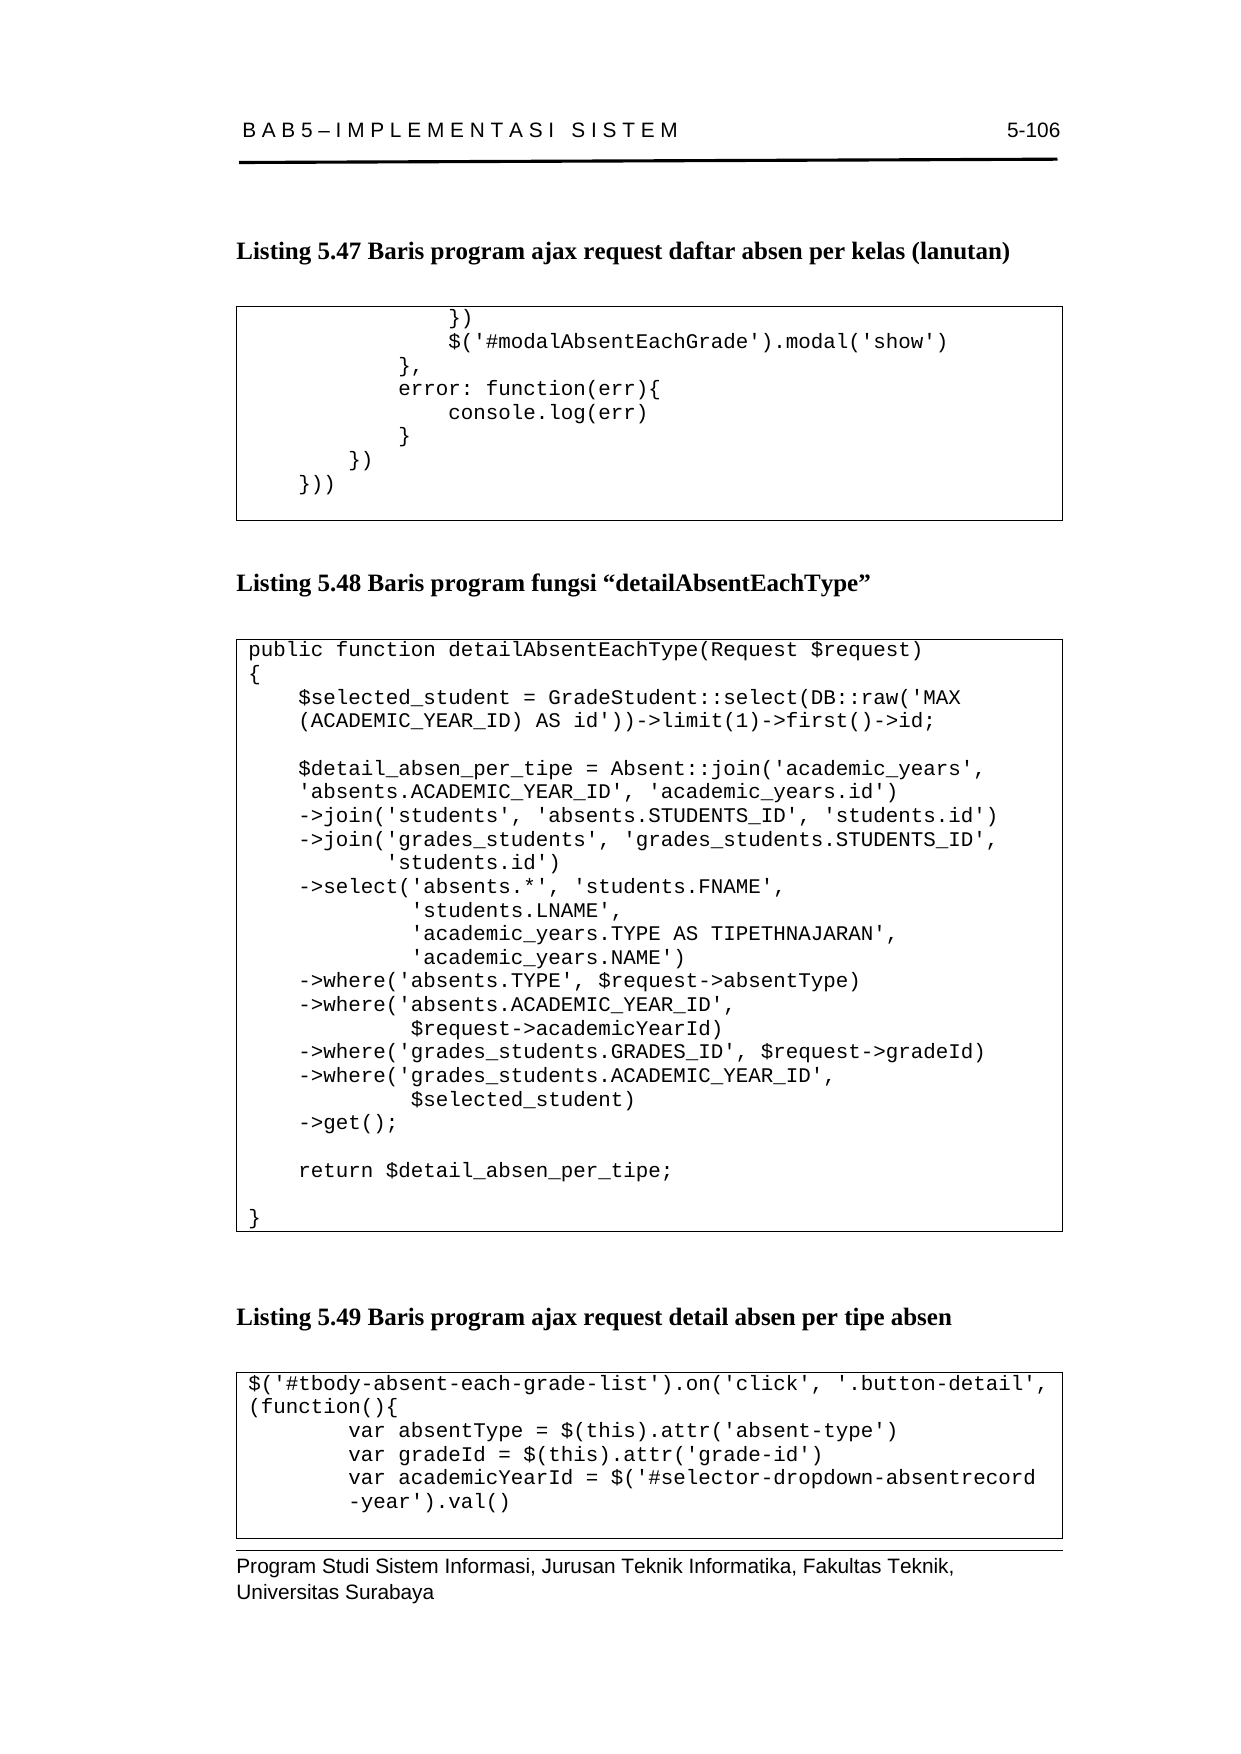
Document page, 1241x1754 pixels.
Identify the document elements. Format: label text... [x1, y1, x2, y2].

text Listing 5.48 Baris program fungsi “detailAbsentEachType” [236, 568, 1063, 597]
table_header $('#tbody-absent-each-grade-list').on('click', '.button-detail', (function(){ var absentType = $(this).attr('absent-type') var gradeId = $(this).attr('grade-id') var academicYearId = $('#selector-dropdown-absentrecord -year').val() [237, 1373, 1062, 1538]
text Listing 5.47 Baris program ajax request daftar absen per kelas (lanutan) [236, 236, 1063, 265]
text Listing 5.49 Baris program ajax request detail absen per tipe absen [236, 1302, 1063, 1330]
table_header public function detailAbsentEachType(Request $request) { $selected_student = GradeStudent::select(DB::raw('MAX (ACADEMIC_YEAR_ID) AS id'))->limit(1)->first()->id; $detail_absen_per_tipe = Absent::join('academic_years', 'absents.ACADEMIC_YEAR_ID', 'academic_years.id') ->join('students', 'absents.STUDENTS_ID', 'students.id') ->join('grades_students', 'grades_students.STUDENTS_ID', 'students.id') ->select('absents.*', 'students.FNAME', 'students.LNAME', 'academic_years.TYPE AS TIPETHNAJARAN', 'academic_years.NAME') ->where('absents.TYPE', $request->absentType) ->where('absents.ACADEMIC_YEAR_ID', $request->academicYearId) ->where('grades_students.GRADES_ID', $request->gradeId) ->where('grades_students.ACADEMIC_YEAR_ID', $selected_student) ->get(); return $detail_absen_per_tipe; } [237, 640, 1062, 1231]
table_header }) $('#modalAbsentEachGrade').modal('show') }, error: function(err){ console.log(err) } }) })) [237, 307, 1062, 520]
